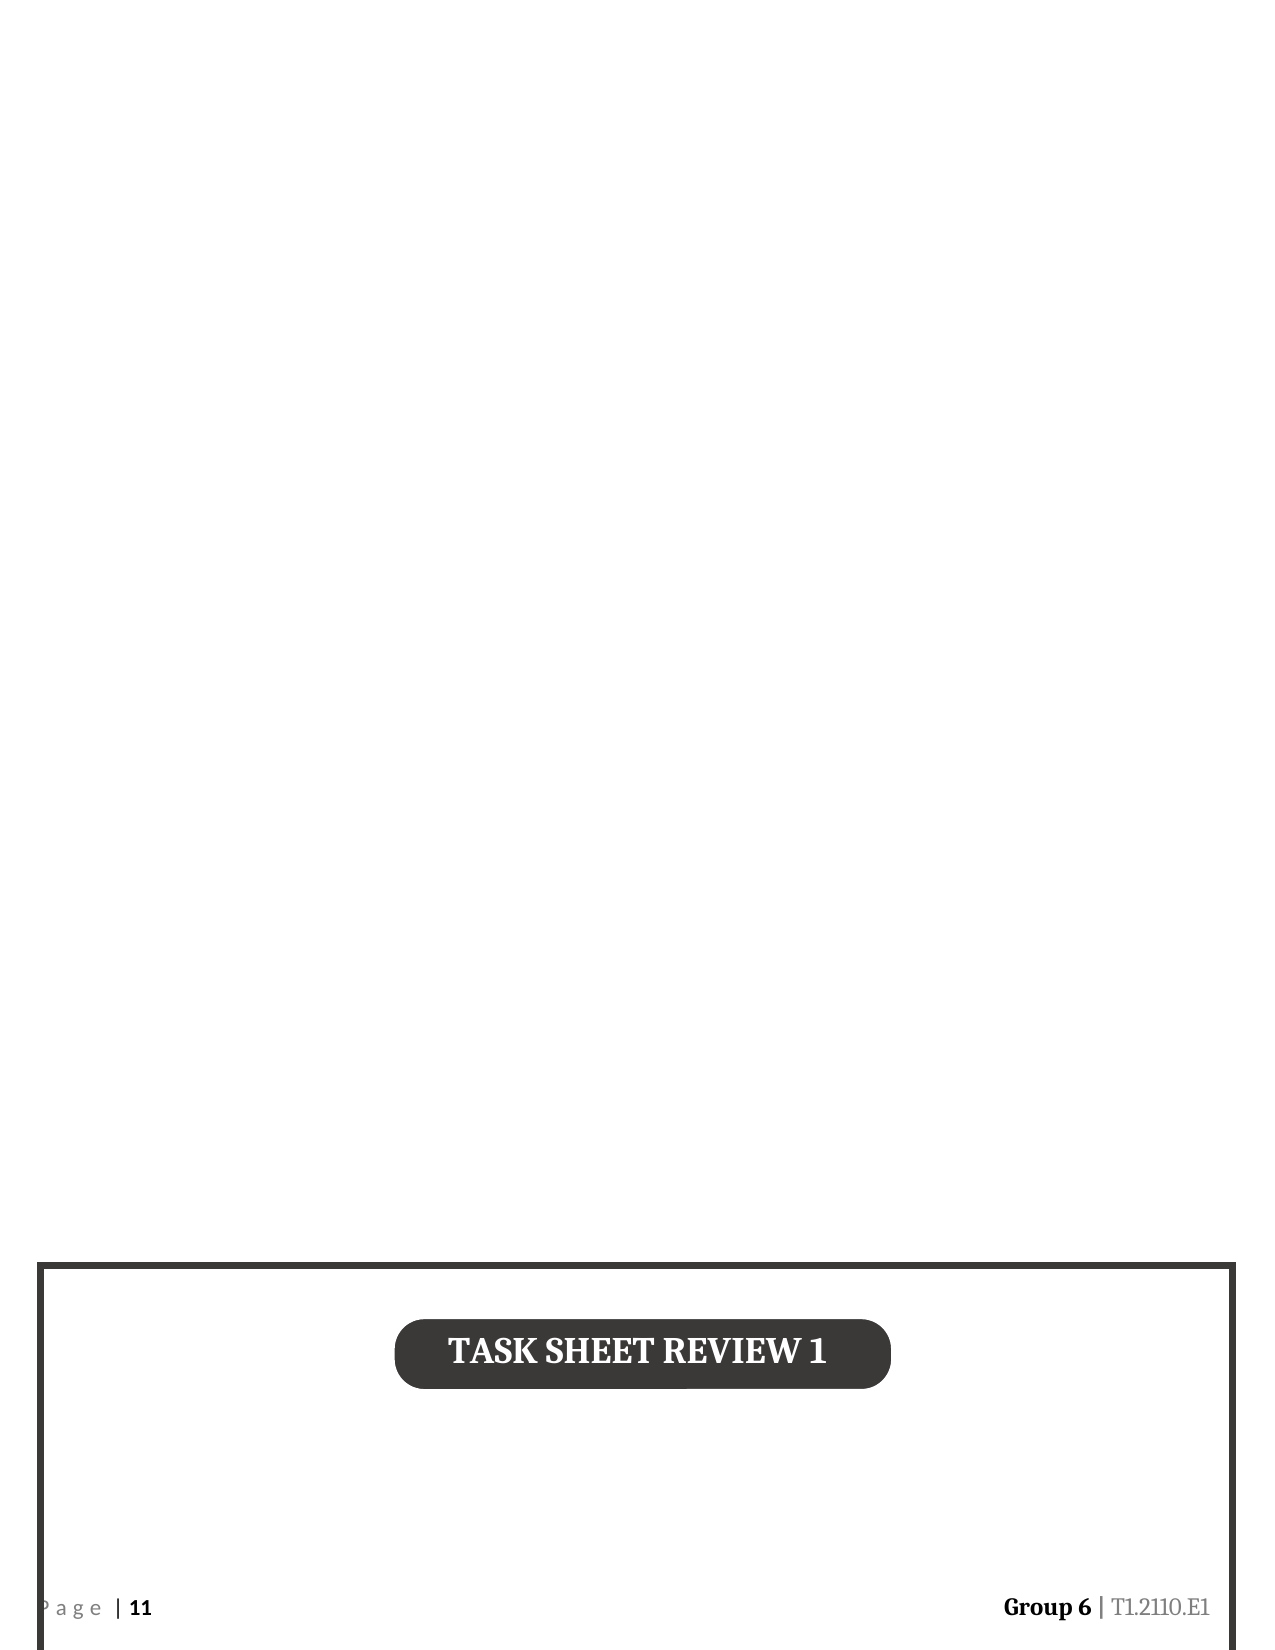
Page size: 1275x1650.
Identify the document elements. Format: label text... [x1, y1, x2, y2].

subtitle TASK SHEET REVIEW 1 [44, 1330, 1229, 1373]
